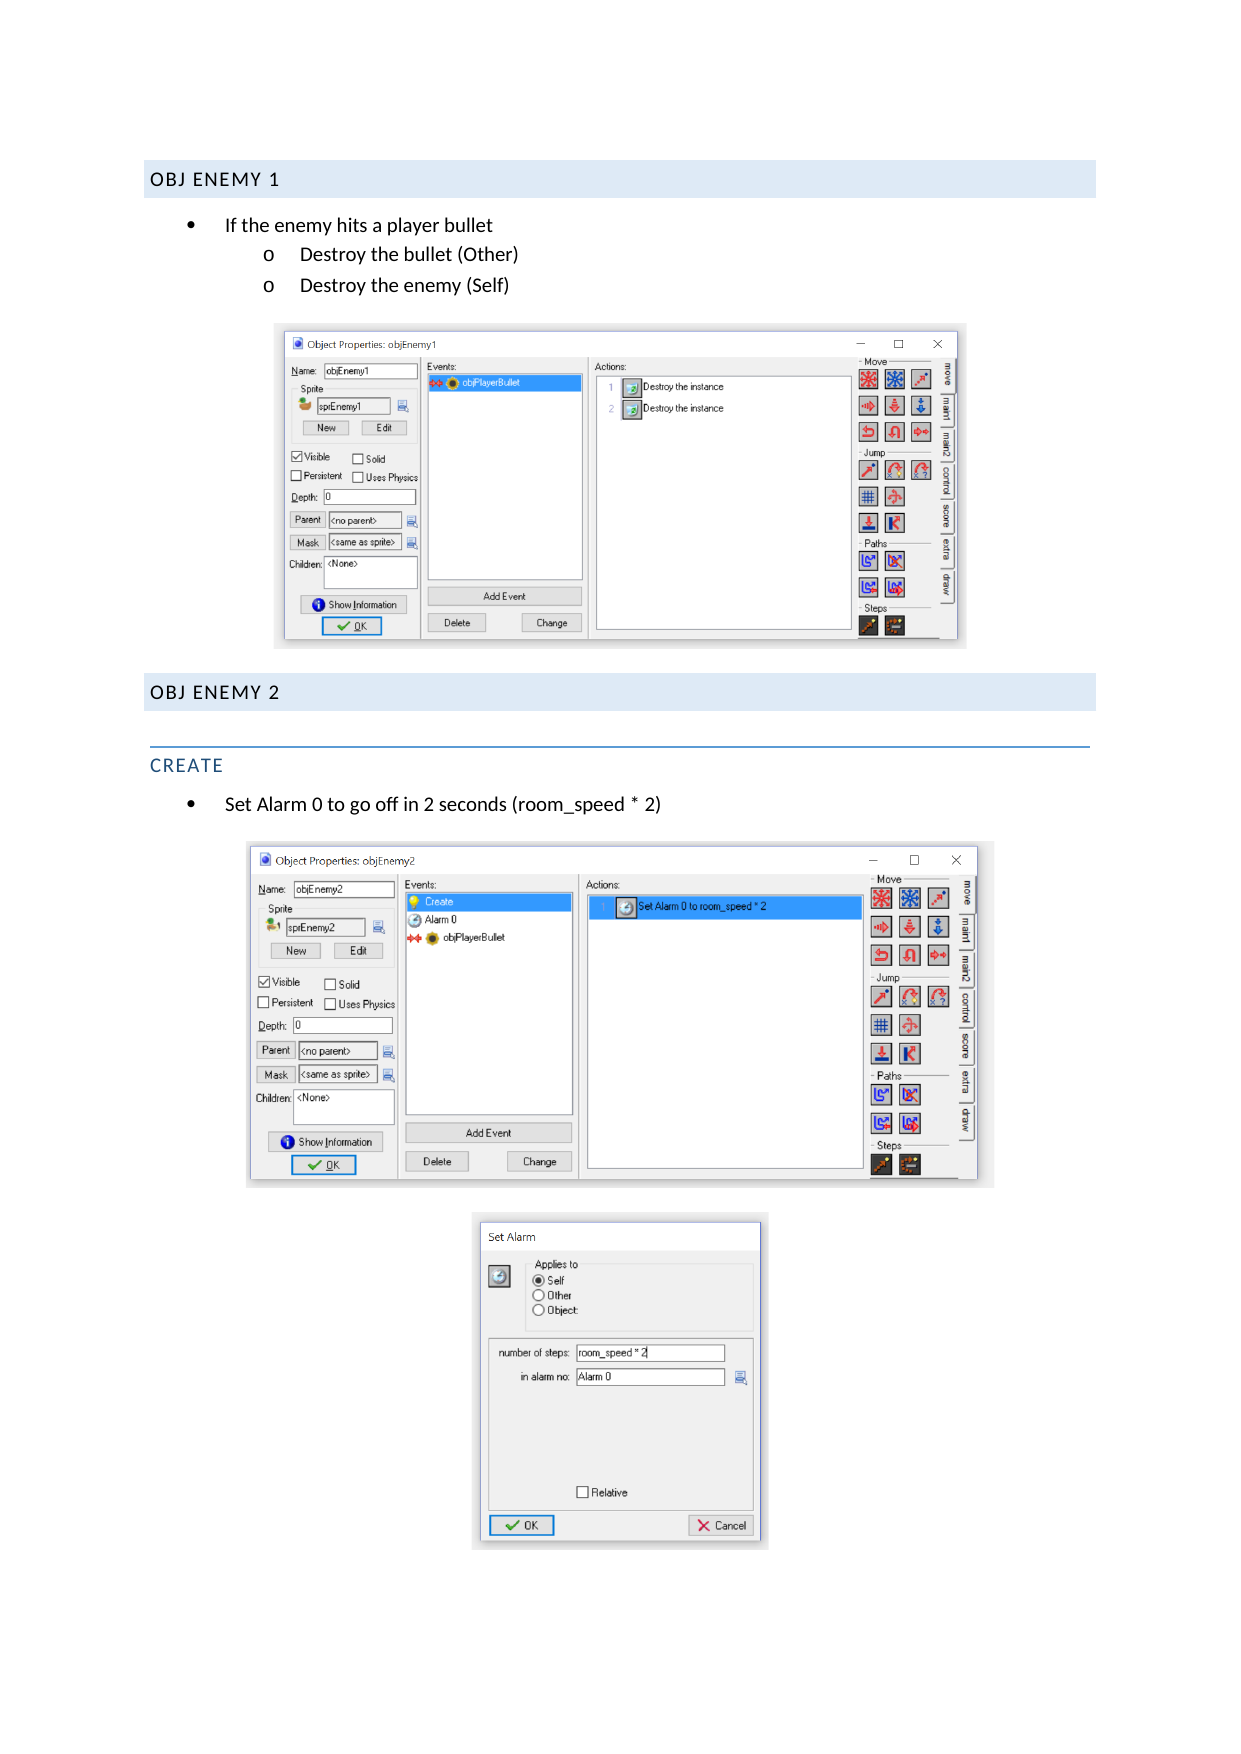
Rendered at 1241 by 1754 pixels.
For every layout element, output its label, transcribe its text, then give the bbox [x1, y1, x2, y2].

picture [273, 323, 967, 649]
subtitle Obj Enemy 1 [150, 167, 1090, 192]
list Destroy the bullet (Other) [262, 242, 1090, 268]
list Destroy the enemy (Self) [262, 272, 1090, 298]
list If the enemy hits a player bullet [187, 212, 1090, 238]
picture [245, 841, 995, 1188]
subtitle Obj Enemy 2 [150, 680, 1090, 705]
picture [471, 1212, 769, 1550]
list Set Alarm 0 to go off in 2 seconds (room_speed * 2) [187, 792, 1090, 817]
subtitle Create [150, 748, 1090, 777]
